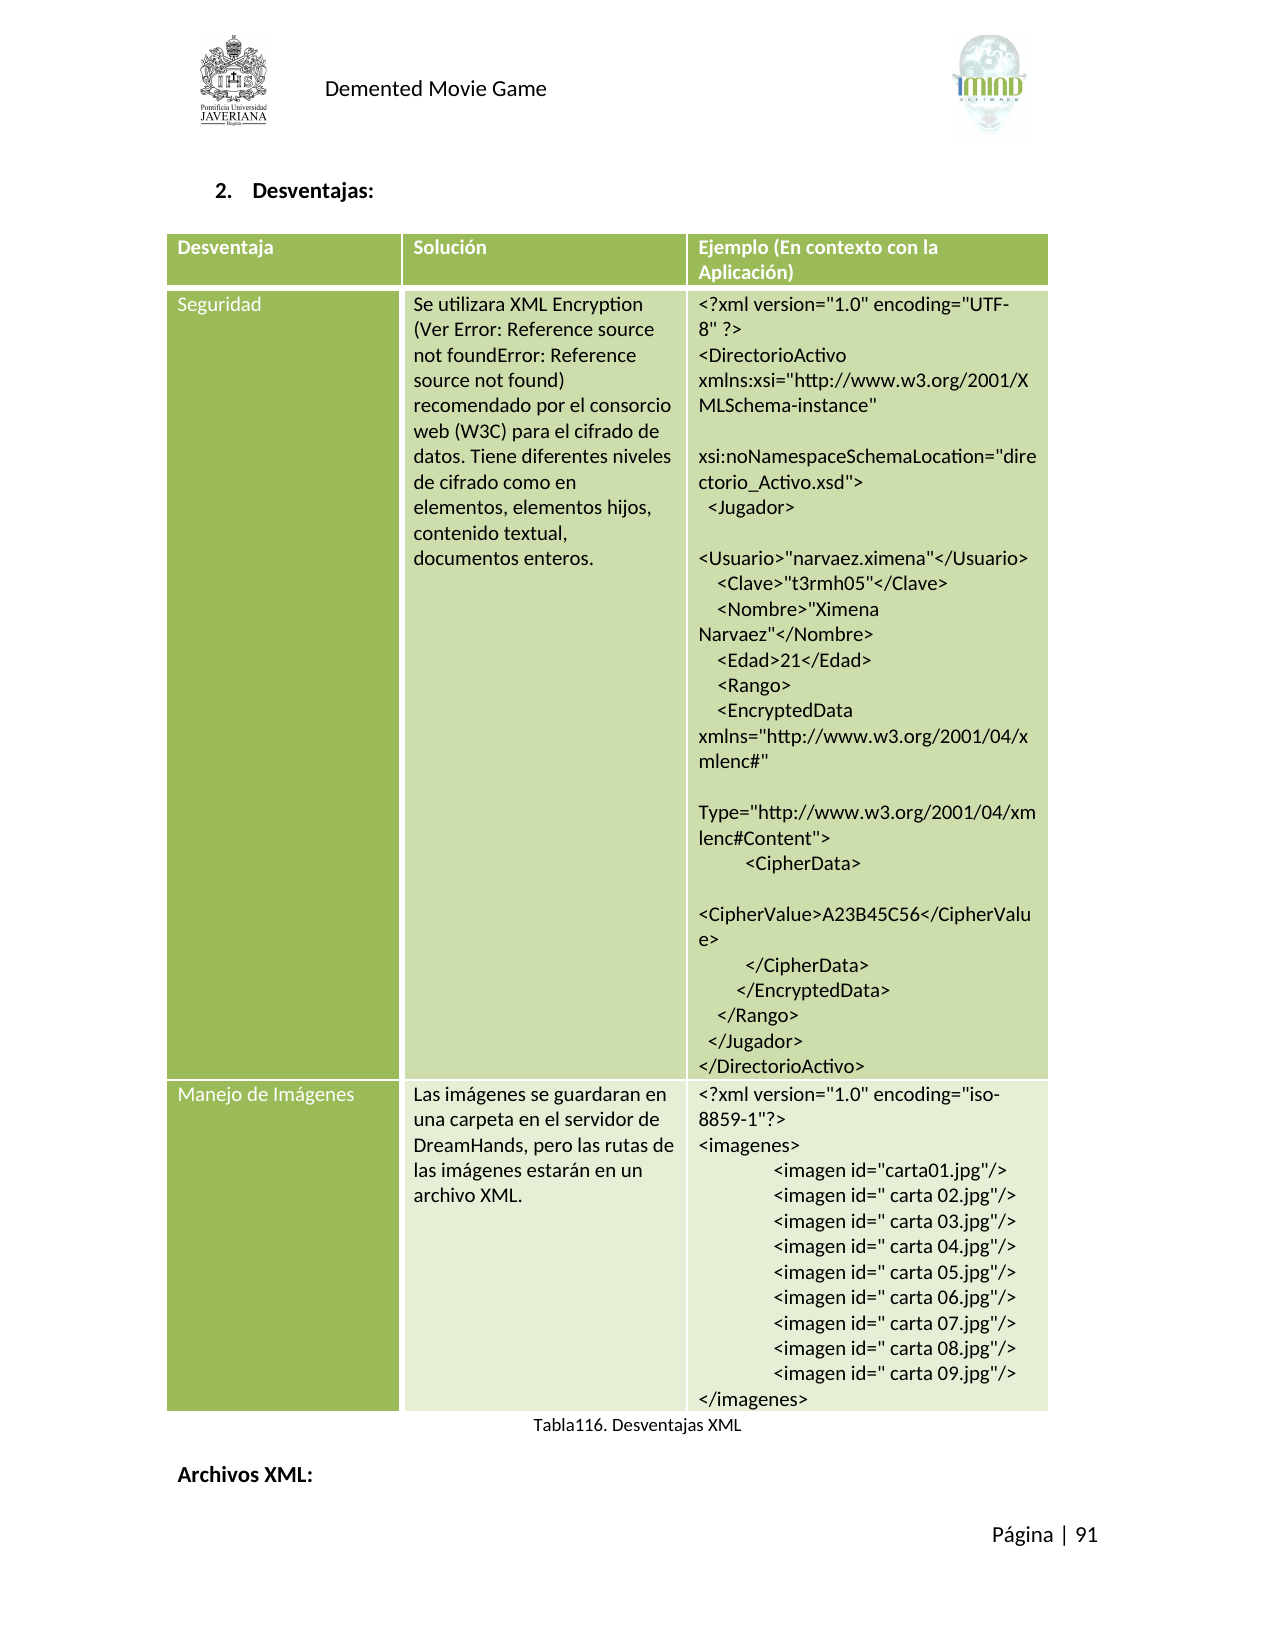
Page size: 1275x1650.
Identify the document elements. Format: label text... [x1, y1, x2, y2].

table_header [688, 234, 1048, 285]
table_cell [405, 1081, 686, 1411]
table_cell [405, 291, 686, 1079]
picture [951, 35, 1033, 138]
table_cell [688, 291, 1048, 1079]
picture [200, 35, 267, 126]
text Tabla116. Desventajas XML [177, 1413, 1098, 1436]
text Archivos XML: [177, 1461, 1098, 1489]
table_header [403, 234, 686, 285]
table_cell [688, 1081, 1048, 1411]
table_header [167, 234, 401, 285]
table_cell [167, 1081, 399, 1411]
list Desventajas: [215, 176, 1098, 204]
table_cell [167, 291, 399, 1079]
